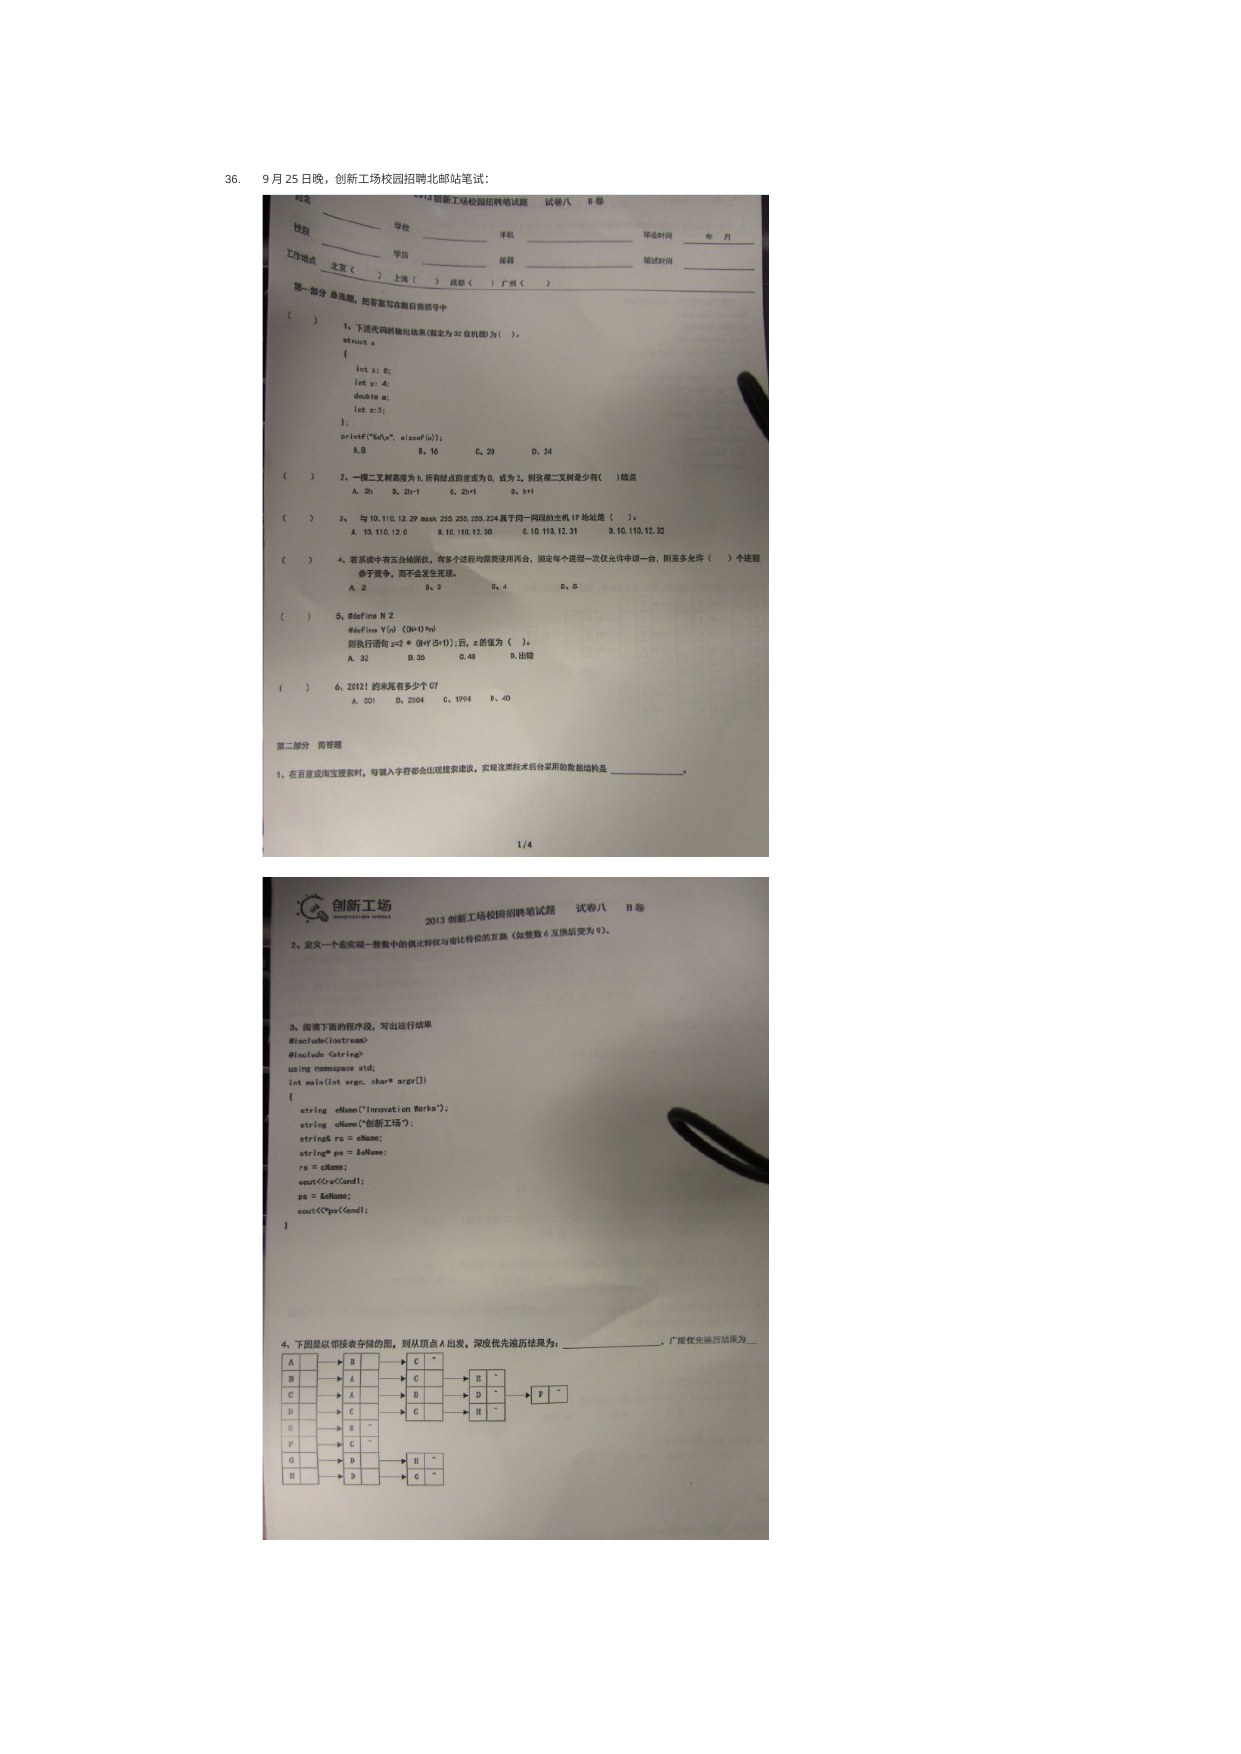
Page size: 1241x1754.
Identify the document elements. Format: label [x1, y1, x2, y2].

picture [262, 194, 769, 857]
list [225, 162, 1053, 1559]
picture [262, 877, 769, 1540]
